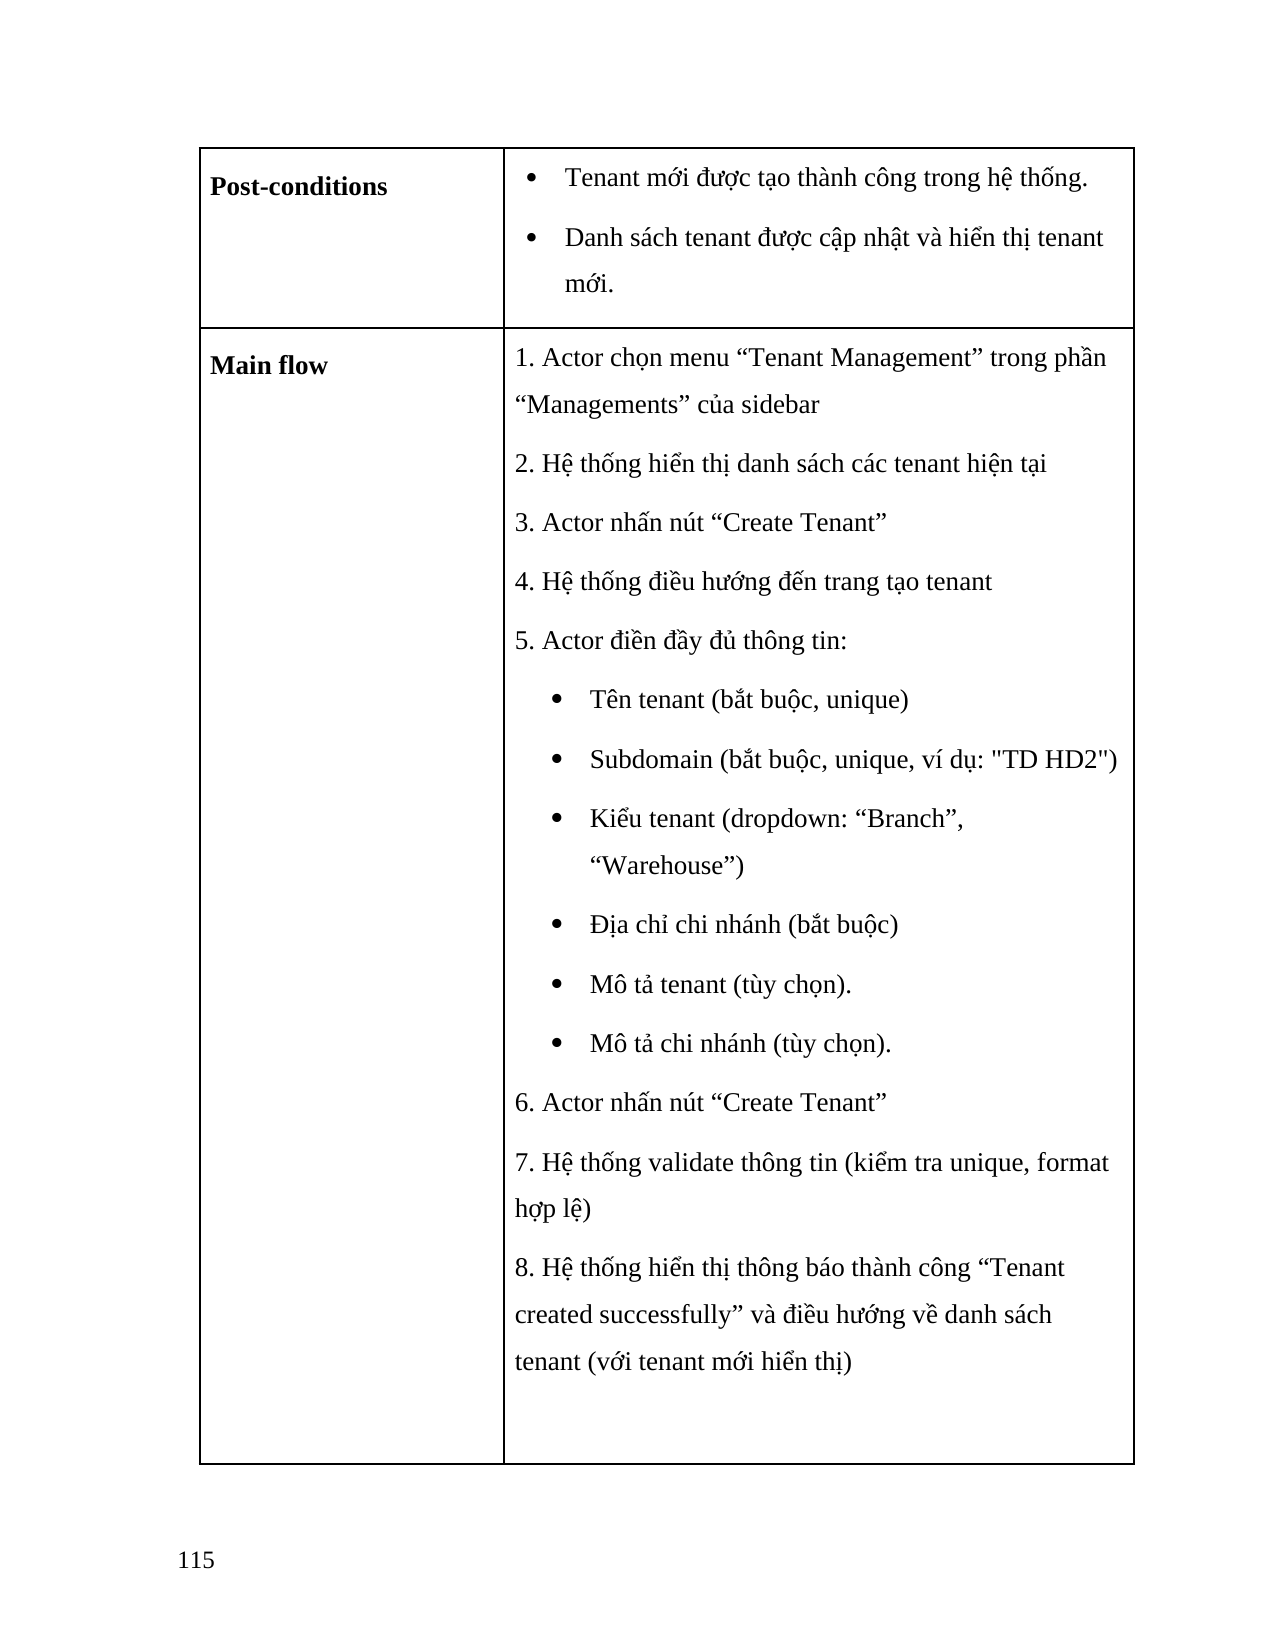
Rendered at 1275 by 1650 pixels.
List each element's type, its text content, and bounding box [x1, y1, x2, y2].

table_cell Post-conditions [201, 149, 503, 327]
table_cell 1. Actor chọn menu “Tenant Management” trong phần “Managements” của sidebar 2. Hệ thống hiển thị danh sách các tenant hiện tại 3. Actor nhấn nút “Create Tenant” 4. Hệ thống điều hướng đến trang tạo tenant 5. Actor điền đầy đủ thông tin: Tên tenant (bắt buộc, unique) Subdomain (bắt buộc, unique, ví dụ: "TD HD2") Kiểu tenant (dropdown: “Branch”, “Warehouse”) Địa chỉ chi nhánh (bắt buộc) Mô tả tenant (tùy chọn). Mô tả chi nhánh (tùy chọn). 6. Actor nhấn nút “Create Tenant” 7. Hệ thống validate thông tin (kiểm tra unique, format hợp lệ) 8. Hệ thống hiển thị thông báo thành công “Tenant created successfully” và điều hướng về danh sách tenant (với tenant mới hiển thị) [505, 329, 1133, 1463]
table_cell Tenant mới được tạo thành công trong hệ thống. Danh sách tenant được cập nhật và hiển thị tenant mới. [505, 149, 1133, 327]
table_cell Main flow [201, 329, 503, 1463]
